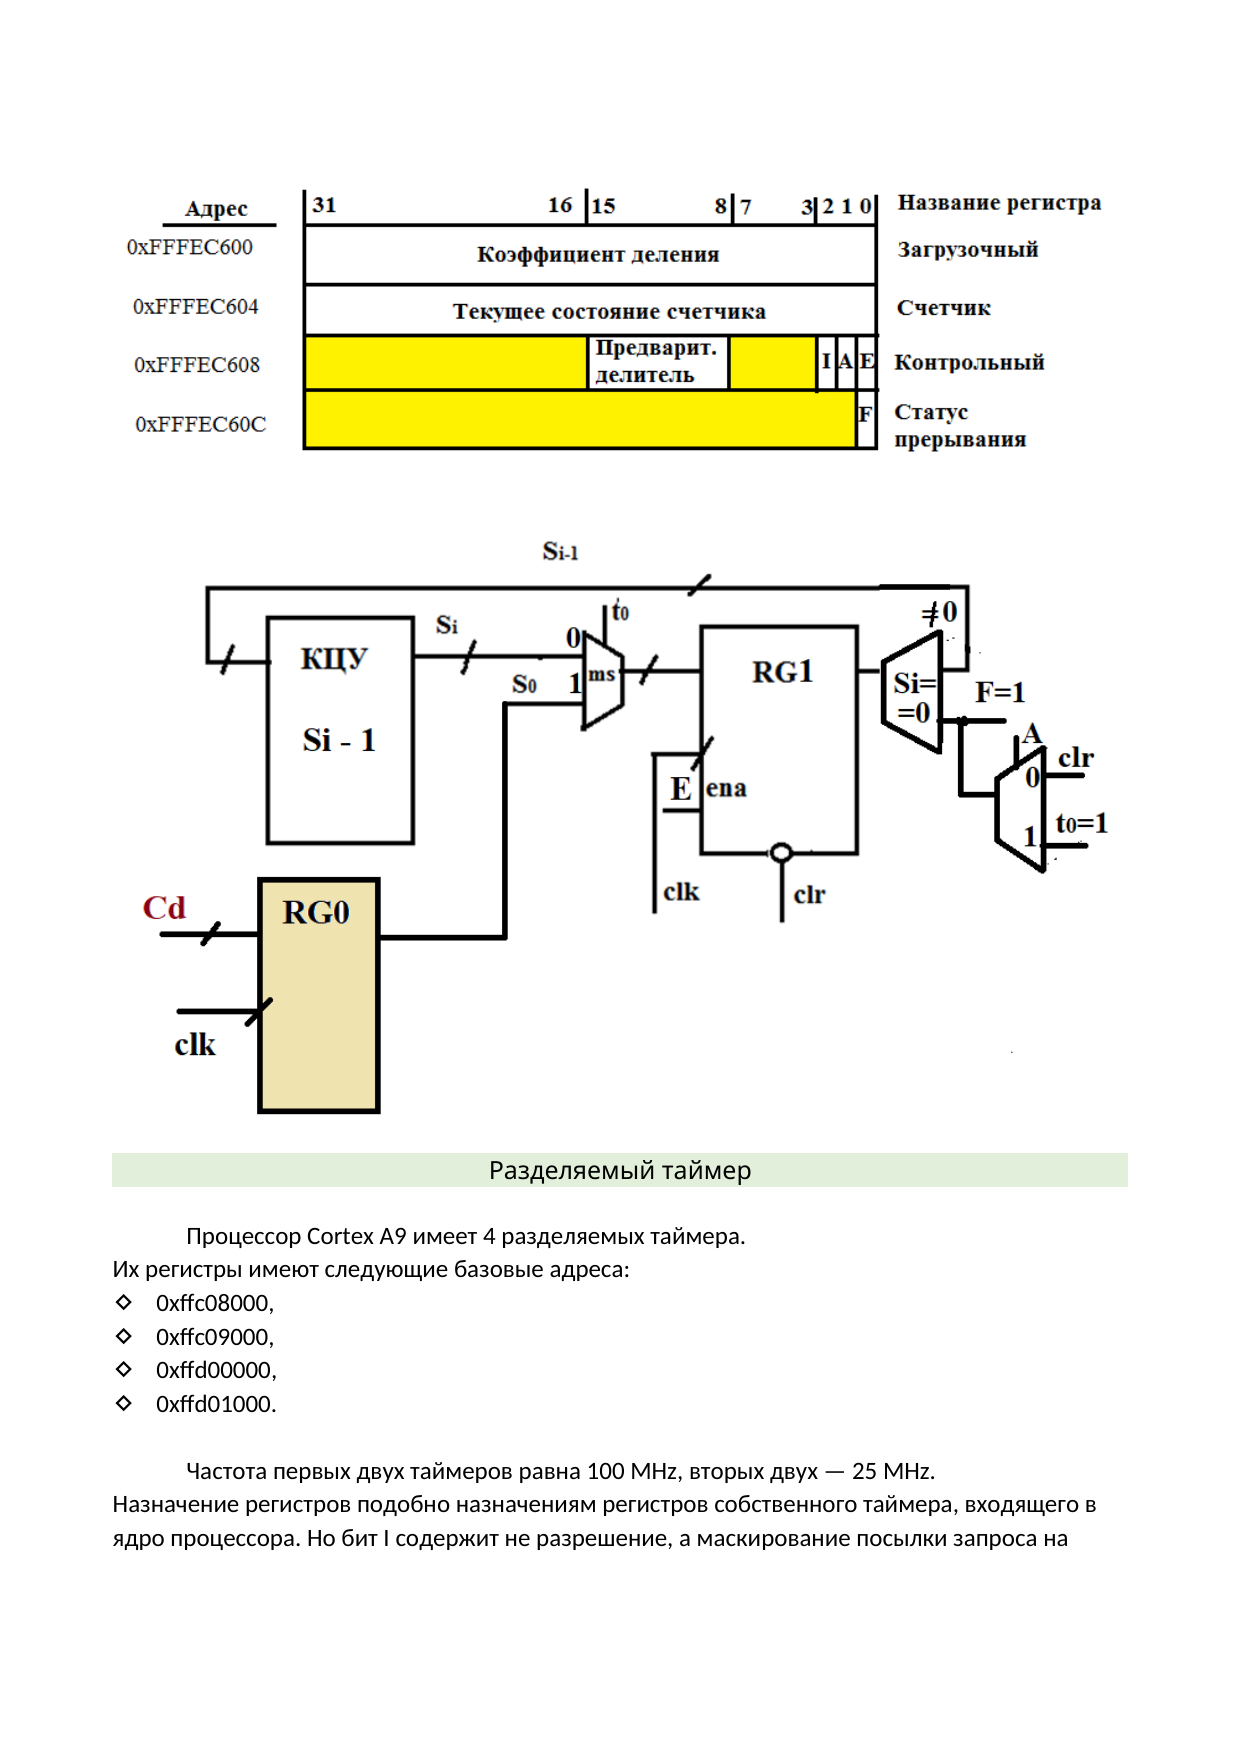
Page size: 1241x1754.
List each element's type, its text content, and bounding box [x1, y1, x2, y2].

list 0xffc08000, [112, 1287, 1128, 1318]
list 0xffd01000. [112, 1388, 1128, 1418]
picture [112, 150, 1127, 490]
picture [112, 515, 1127, 1146]
list Разделяемый таймер [112, 1153, 1128, 1187]
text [112, 1488, 1128, 1552]
text Частота первых двух таймеров равна 100 MHz, вторых двух — 25 MHz. [112, 1455, 1128, 1485]
list 0xffc09000, [112, 1321, 1128, 1351]
list 0xffd00000, [112, 1354, 1128, 1385]
text Процессор Cortex A9 имеет 4 разделяемых таймера. [112, 1220, 1128, 1251]
text Их регистры имеют следующие базовые адреса: [112, 1253, 1128, 1284]
